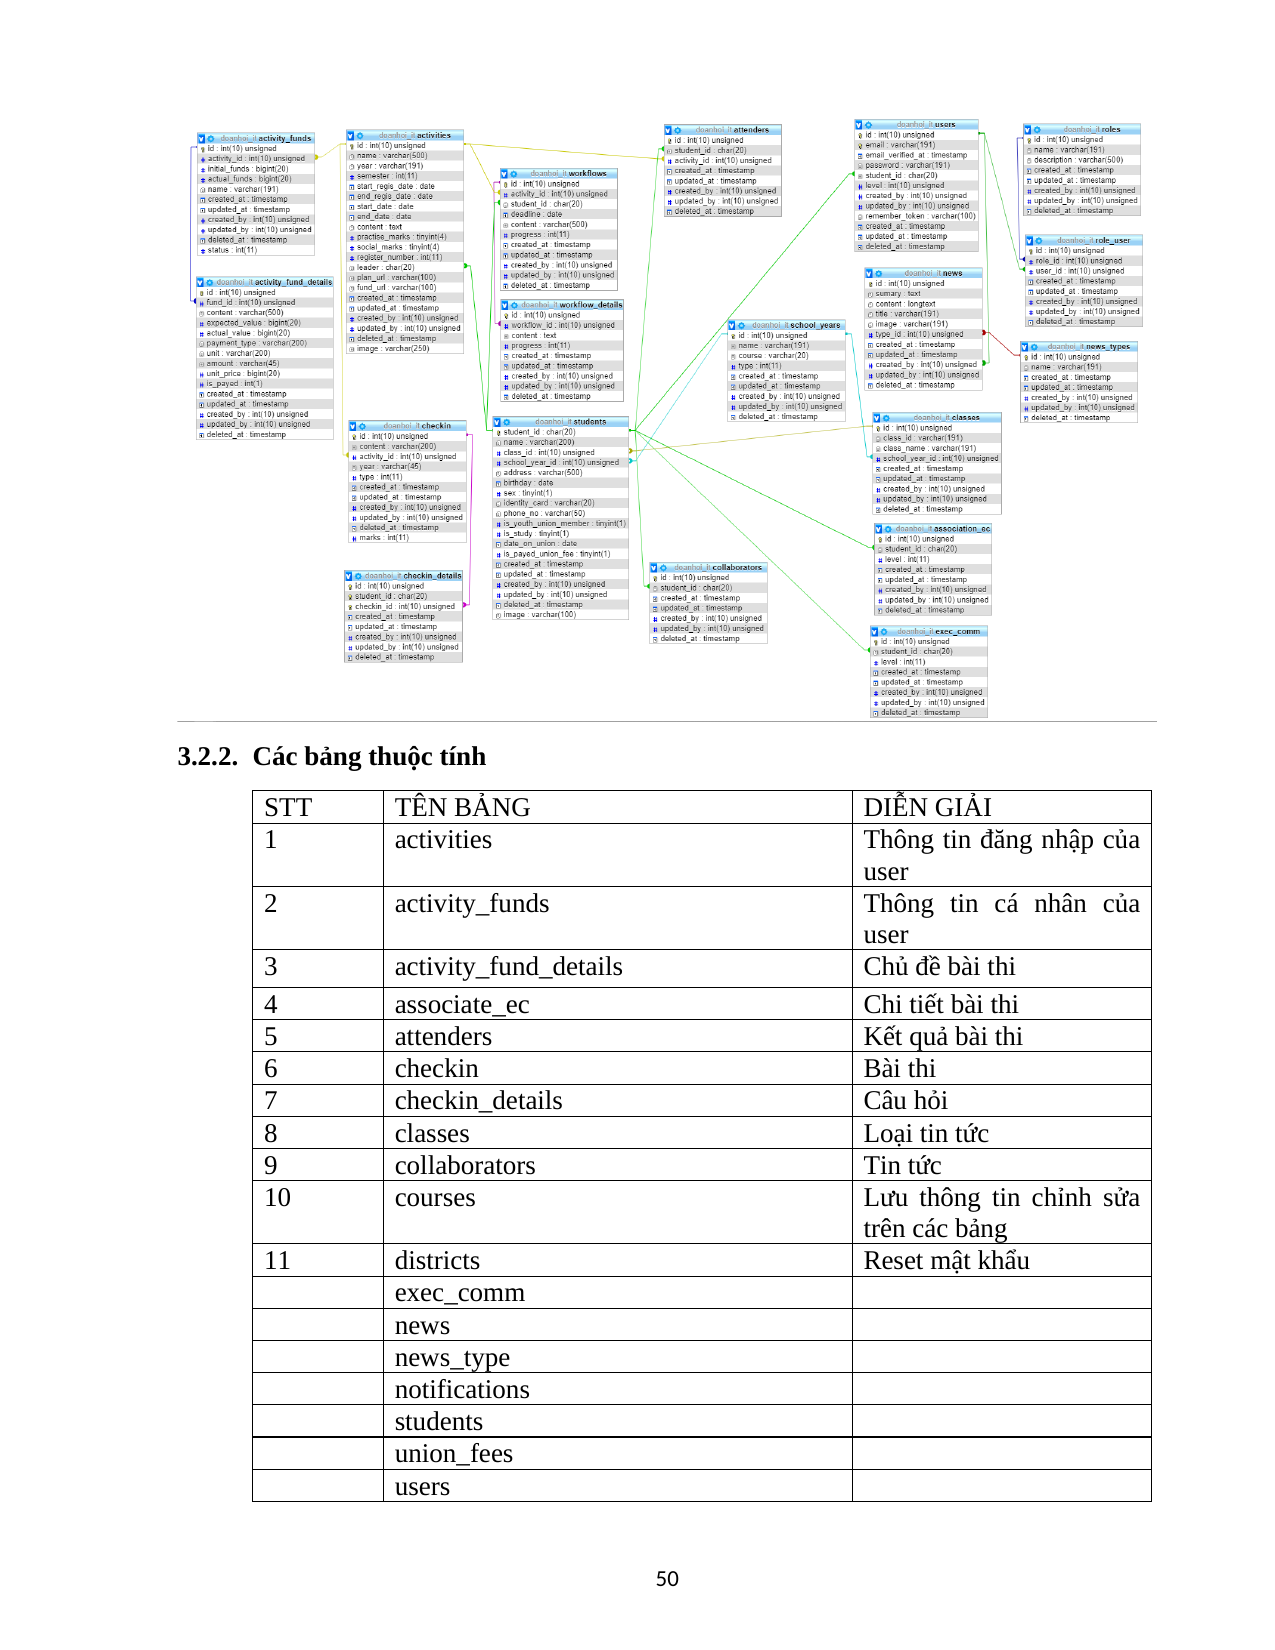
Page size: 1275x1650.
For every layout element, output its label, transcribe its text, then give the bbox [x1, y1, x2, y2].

table_cell [253, 1373, 383, 1404]
table_cell Thông tin đăng nhập của user [853, 824, 1151, 886]
table_cell Lưu thông tin chỉnh sửa trên các bảng [853, 1181, 1151, 1243]
list Các bảng thuộc tính [177, 740, 1157, 771]
table_cell activity_funds [384, 887, 852, 949]
table_cell associate_ec [384, 988, 852, 1019]
table_cell Chủ đề bài thi [853, 950, 1151, 987]
table_cell [853, 1341, 1151, 1372]
table_cell 4 [253, 988, 383, 1019]
table_cell notifications [384, 1373, 852, 1404]
table_cell 1 [253, 824, 383, 886]
table_cell [253, 1277, 383, 1308]
table_cell union_fees [384, 1438, 852, 1469]
table_cell [253, 1405, 383, 1436]
table_cell news [384, 1309, 852, 1340]
table_cell 10 [253, 1181, 383, 1243]
table_header TÊN BẢNG [384, 791, 852, 822]
table_cell Loại tin tức [853, 1117, 1151, 1148]
table_cell [853, 1405, 1151, 1436]
table_cell 6 [253, 1052, 383, 1083]
table_cell [853, 1309, 1151, 1340]
table_cell [253, 1341, 383, 1372]
table_cell classes [384, 1117, 852, 1148]
table_cell districts [384, 1244, 852, 1276]
table_cell activities [384, 824, 852, 886]
table_cell attenders [384, 1020, 852, 1051]
table_cell Thông tin cá nhân của user [853, 887, 1151, 949]
table_cell 3 [253, 950, 383, 987]
table_cell 8 [253, 1117, 383, 1148]
table_cell 2 [253, 887, 383, 949]
table_cell Reset mật khẩu [853, 1244, 1151, 1276]
table_cell collaborators [384, 1149, 852, 1180]
table_cell 9 [253, 1149, 383, 1180]
table_cell [853, 1470, 1151, 1501]
table_cell exec_comm [384, 1277, 852, 1308]
table_header DIỄN GIẢI [853, 791, 1151, 822]
table_cell checkin_details [384, 1085, 852, 1116]
table_cell [253, 1470, 383, 1501]
table_header STT [253, 791, 383, 822]
table_cell [253, 1309, 383, 1340]
table_cell Kết quả bài thi [853, 1020, 1151, 1051]
table_cell courses [384, 1181, 852, 1243]
table_cell Bài thi [853, 1052, 1151, 1083]
table_cell [853, 1277, 1151, 1308]
table_cell students [384, 1405, 852, 1436]
table_cell 5 [253, 1020, 383, 1051]
table_cell users [384, 1470, 852, 1501]
table_cell [853, 1438, 1151, 1469]
table_cell checkin [384, 1052, 852, 1083]
picture [177, 118, 1157, 722]
table_cell 11 [253, 1244, 383, 1276]
table_cell 7 [253, 1085, 383, 1116]
table_cell Câu hỏi [853, 1085, 1151, 1116]
table_cell Chi tiết bài thi [853, 988, 1151, 1019]
table_cell activity_fund_details [384, 950, 852, 987]
table_cell [853, 1373, 1151, 1404]
table_cell news_type [384, 1341, 852, 1372]
table_cell Tin tức [853, 1149, 1151, 1180]
table_cell [253, 1438, 383, 1469]
